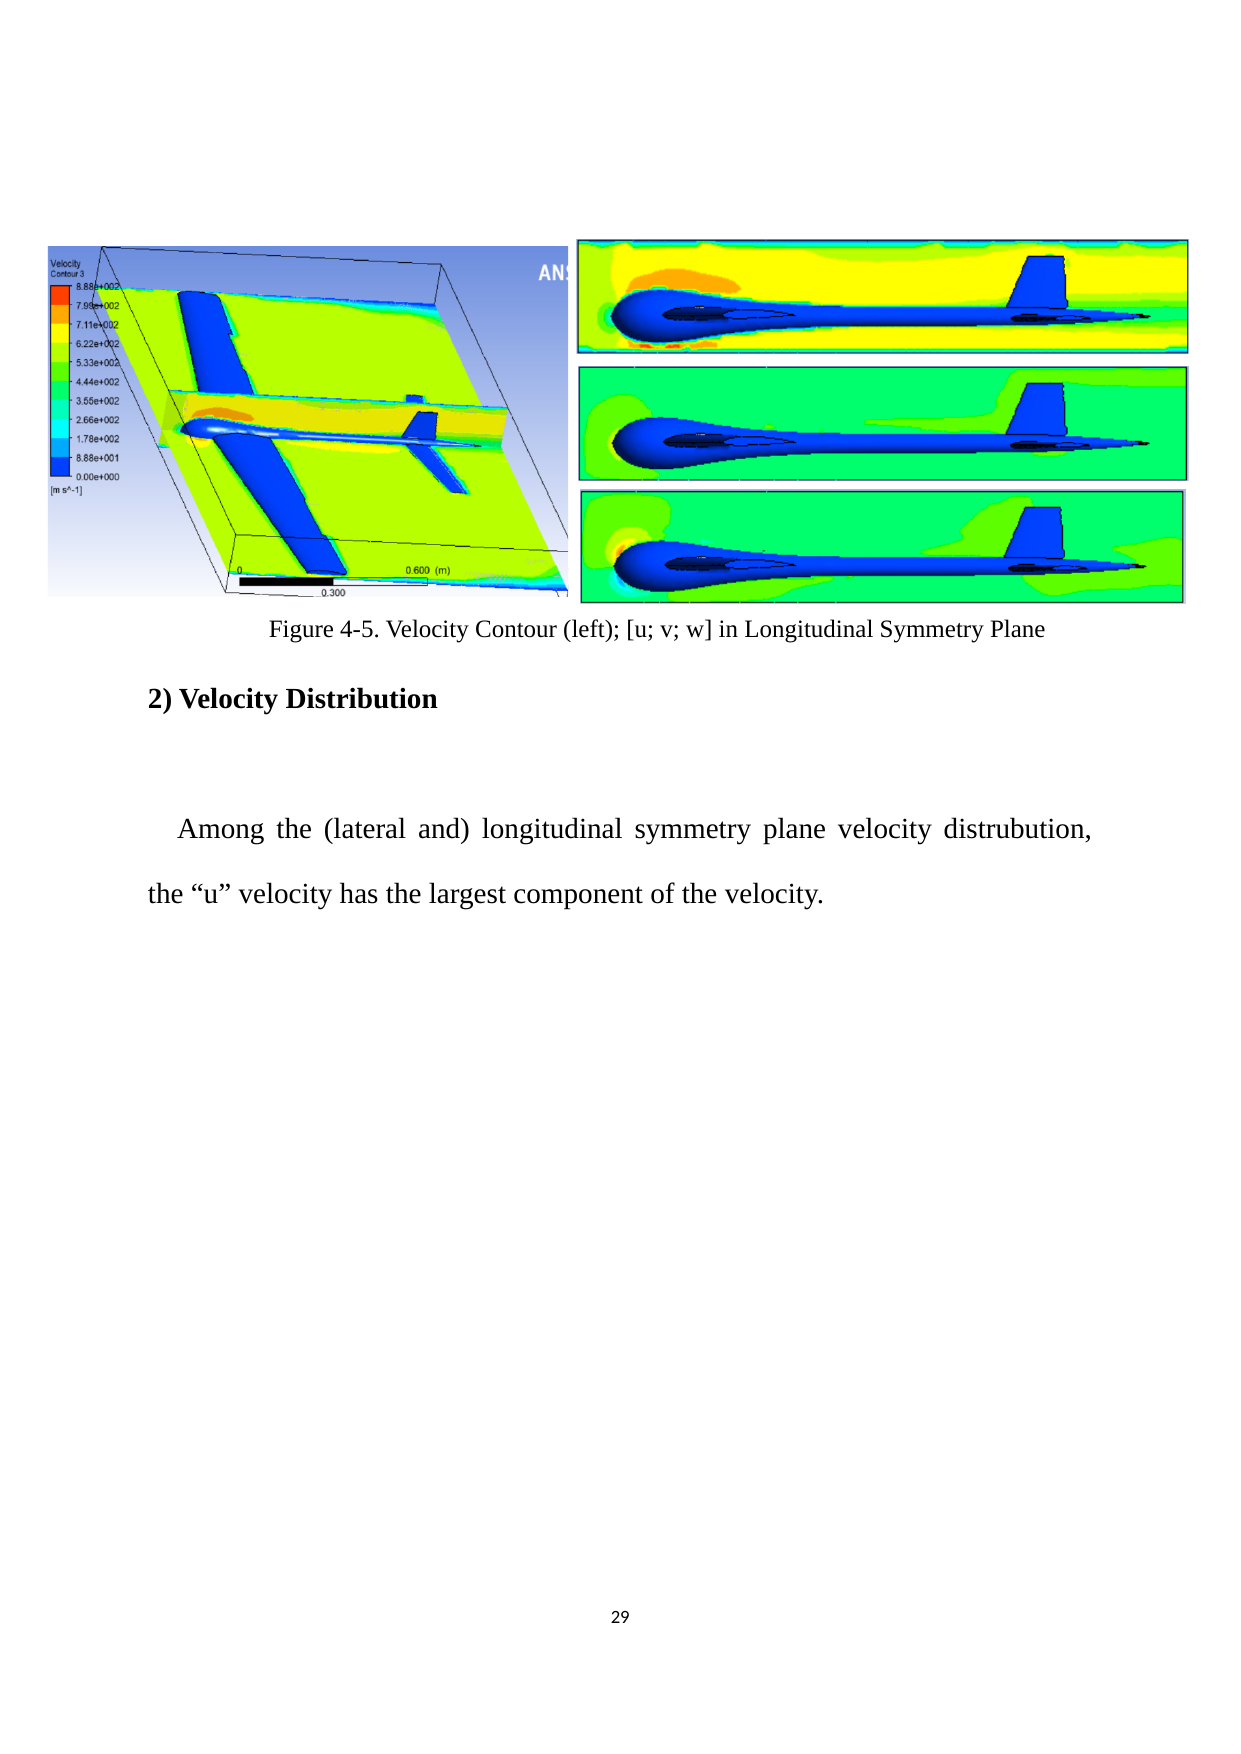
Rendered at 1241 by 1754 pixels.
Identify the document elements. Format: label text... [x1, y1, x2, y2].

picture [580, 489, 1186, 604]
picture [576, 239, 1189, 354]
picture [578, 366, 1189, 481]
text Among the (lateral and) longitudinal symmetry plane velocity distrubution, the “u” velocity has the largest component of the velocity. [148, 796, 1092, 926]
picture [47, 246, 569, 597]
